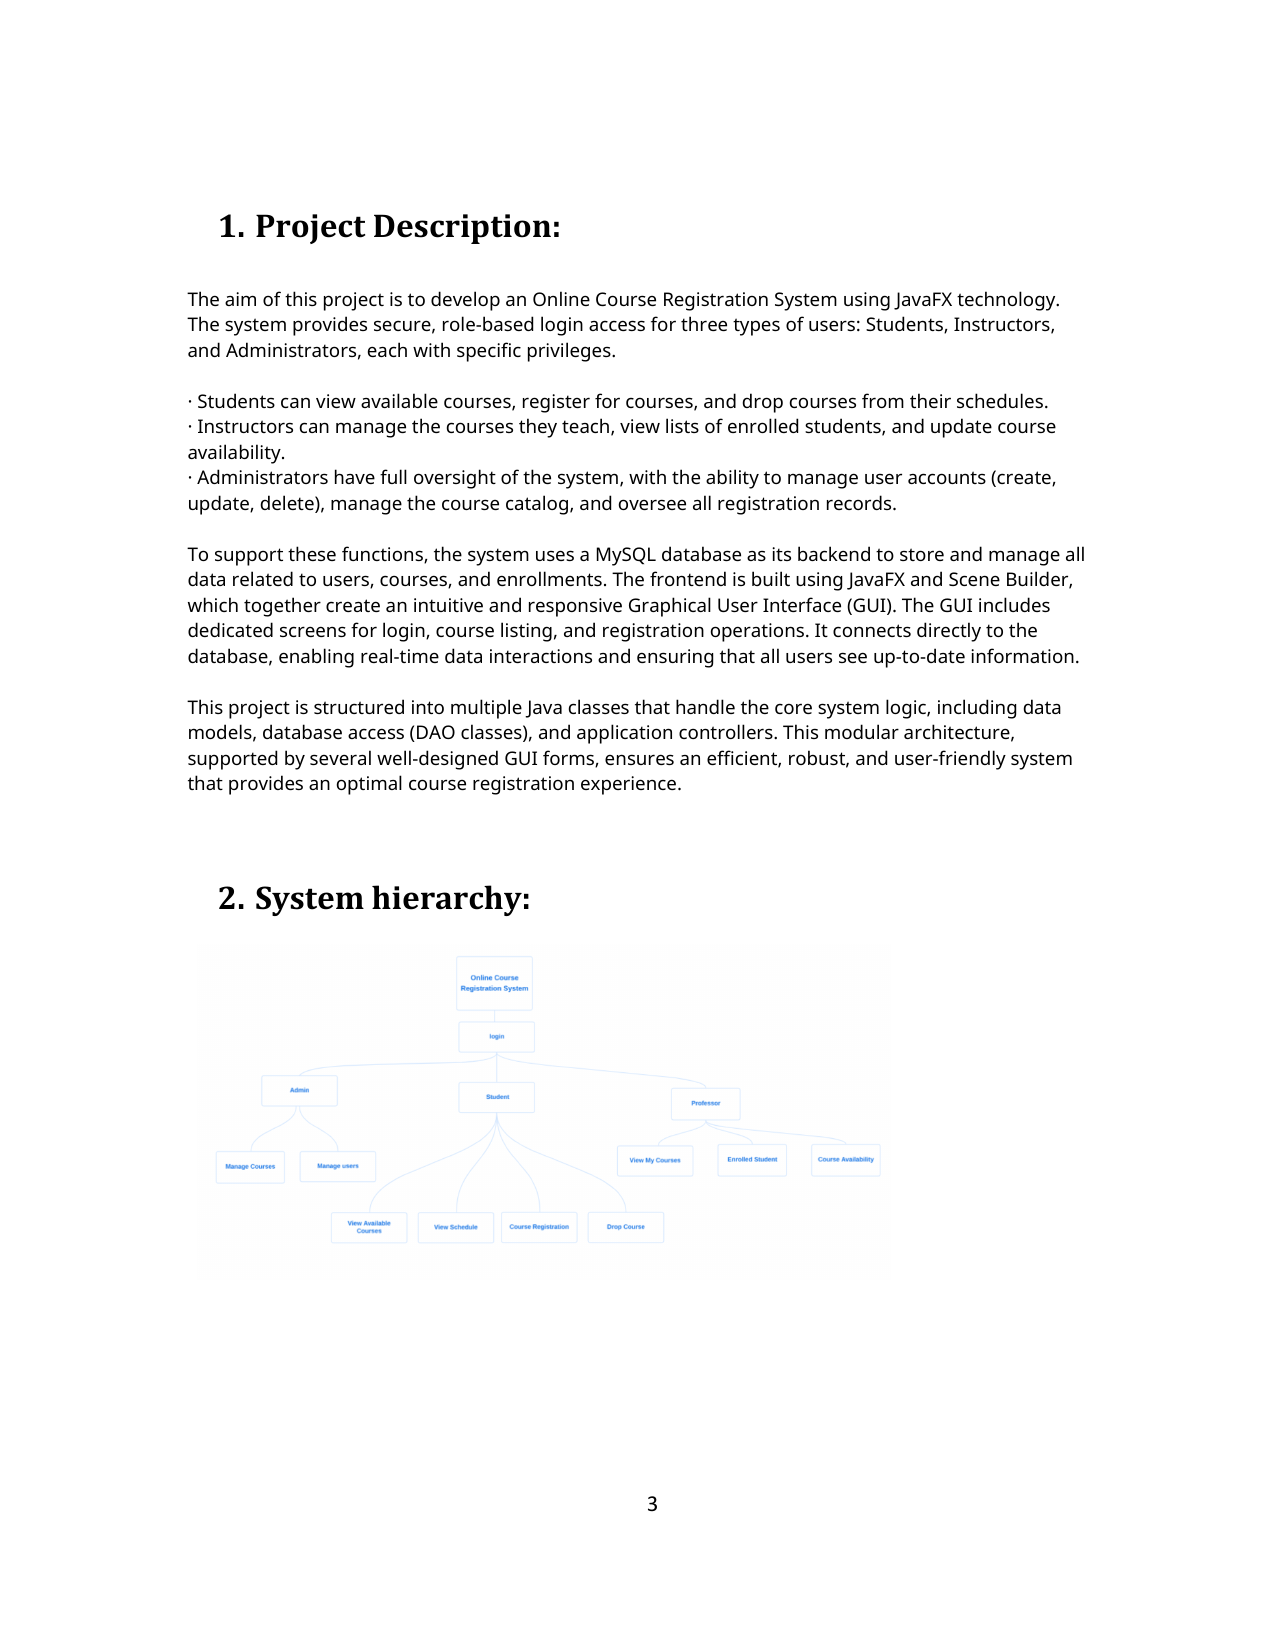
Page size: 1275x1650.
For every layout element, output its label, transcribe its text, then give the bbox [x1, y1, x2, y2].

text The aim of this project is to develop an Online Course Registration System using JavaFX technology. The system provides secure, role-based login access for three types of users: Students, Instructors, and Administrators, each with specific privileges. [187, 286, 1088, 362]
text · Students can view available courses, register for courses, and drop courses from their schedules. [187, 388, 1088, 413]
subtitle Project Description: [217, 206, 1088, 245]
text To support these functions, the system uses a MySQL database as its backend to store and manage all data related to users, courses, and enrollments. The frontend is built using JavaFX and Scene Builder, which together create an intuitive and responsive Graphical User Interface (GUI). The GUI includes dedicated screens for login, course listing, and registration operations. It connects directly to the database, enabling real-time data interactions and ensuring that all users see up-to-date information. [187, 541, 1088, 669]
text · Instructors can manage the courses they teach, view lists of enrolled students, and update course availability. [187, 413, 1088, 464]
picture [196, 944, 892, 1280]
text This project is structured into multiple Java classes that handle the core system logic, including data models, database access (DAO classes), and application controllers. This modular architecture, supported by several well-designed GUI forms, ensures an efficient, robust, and user-friendly system that provides an optimal course registration experience. [187, 694, 1088, 796]
text · Administrators have full oversight of the system, with the ability to manage user accounts (create, update, delete), manage the course catalog, and oversee all registration records. [187, 464, 1088, 516]
subtitle System hierarchy: [217, 877, 1088, 917]
